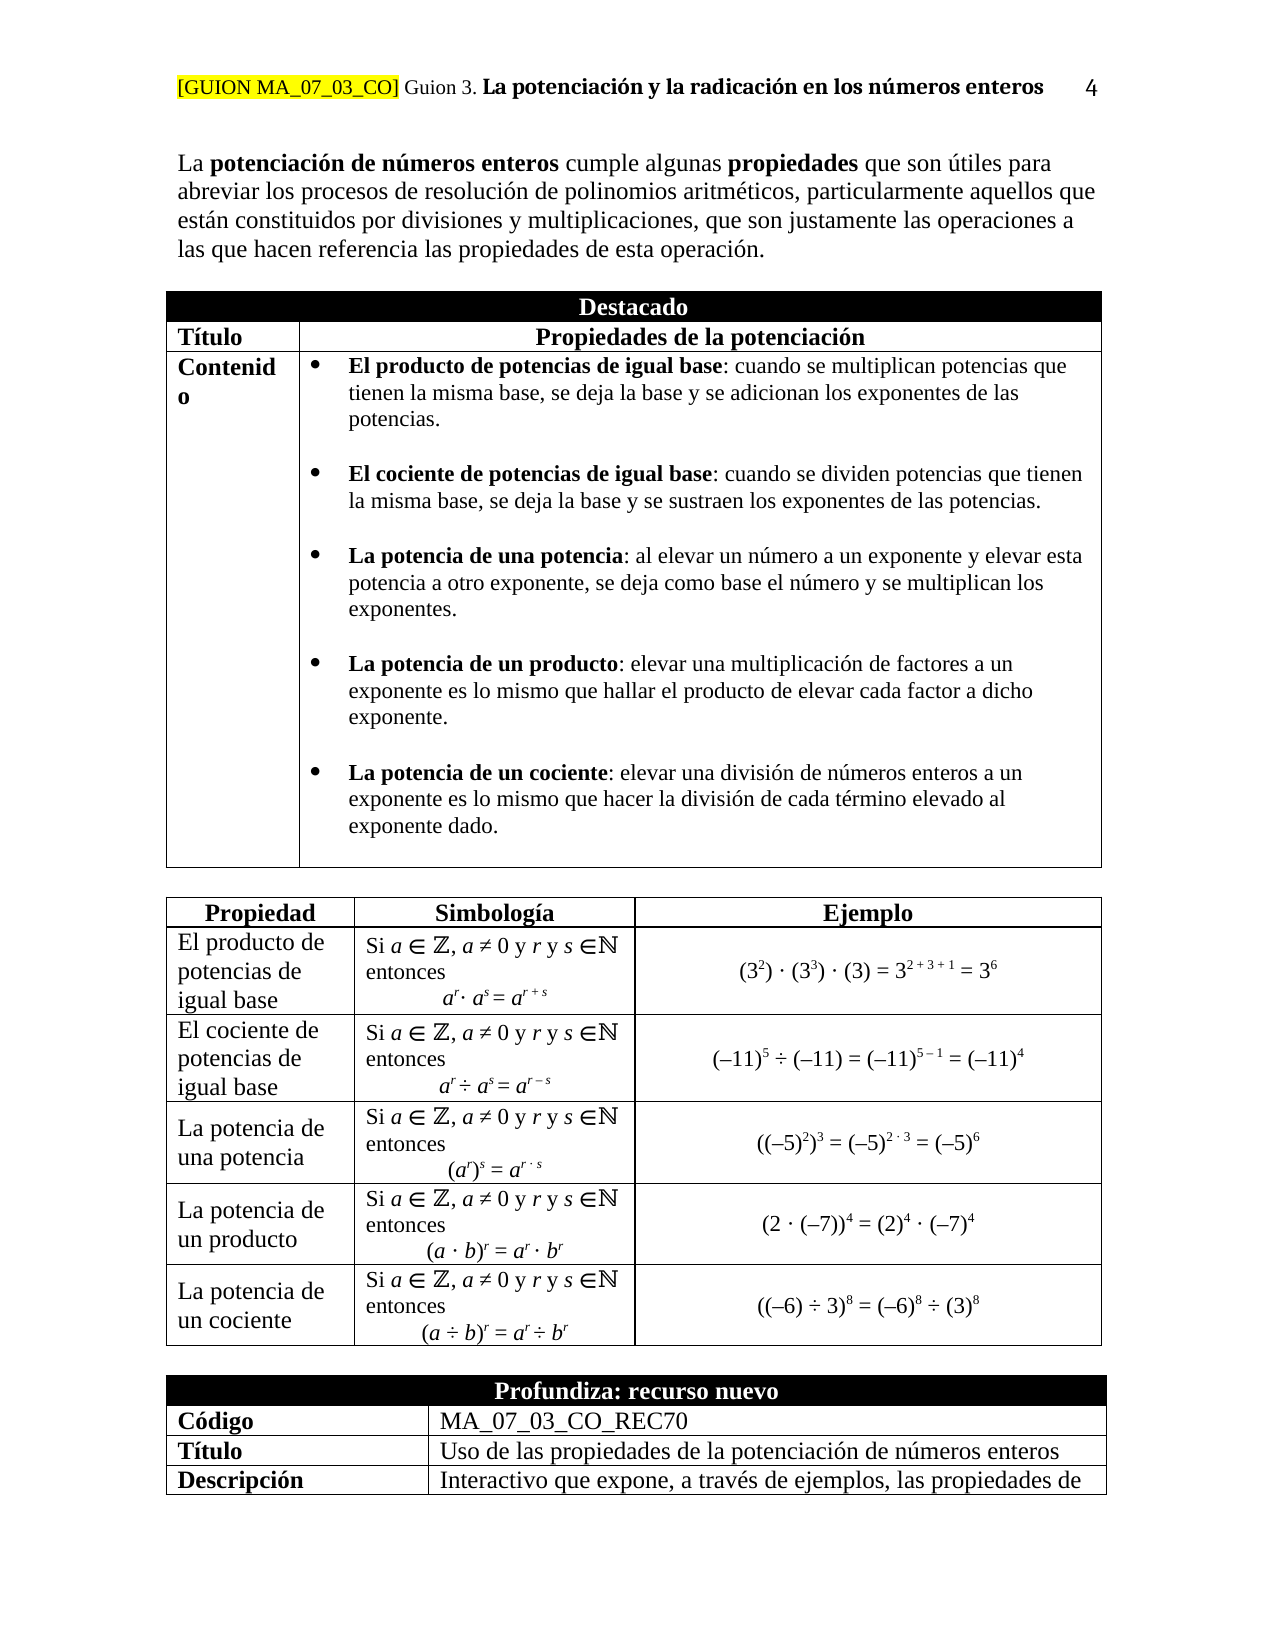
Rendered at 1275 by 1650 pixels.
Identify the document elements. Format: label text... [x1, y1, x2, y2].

table_cell Si a ∈ ℤ, a ≠ 0 y r y s ∈ℕ entonces (a · b)r = ar · br [355, 1184, 634, 1264]
table_header Propiedad [167, 898, 354, 926]
table_cell ((‒6) ÷ 3)8 = (‒6)8 ÷ (3)8 [636, 1265, 1101, 1345]
table_cell ((‒5)2)3 = (‒5)2 · 3 = (‒5)6 [636, 1102, 1101, 1182]
table_cell La potencia de un producto [167, 1184, 354, 1264]
table_cell Código [167, 1406, 428, 1435]
table_cell Si a ∈ ℤ, a ≠ 0 y r y s ∈ℕ entonces (a ÷ b)r = ar ÷ br [355, 1265, 634, 1345]
table_cell Título [167, 1436, 428, 1464]
table_cell Descripción [167, 1466, 428, 1494]
table_cell El producto de potencias de igual base [167, 928, 354, 1014]
table_cell (2 · (‒7))4 = (2)4 · (‒7)4 [636, 1184, 1101, 1264]
table_header Simbología [355, 898, 634, 926]
table_cell MA_07_03_CO_REC70 [429, 1406, 1106, 1435]
table_cell La potencia de una potencia [167, 1102, 354, 1182]
table_header Ejemplo [636, 898, 1101, 926]
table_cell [429, 1466, 1106, 1494]
table_cell El producto de potencias de igual base: cuando se multiplican potencias que tienen la misma base, se deja la base y se adicionan los exponentes de las potencias. El cociente de potencias de igual base: cuando se dividen potencias que tienen la misma base, se deja la base y se sustraen los exponentes de las potencias. La potencia de una potencia: al elevar un número a un exponente y elevar esta potencia a otro exponente, se deja como base el número y se multiplican los exponentes. La potencia de un producto: elevar una multiplicación de factores a un exponente es lo mismo que hallar el producto de elevar cada factor a dicho exponente. La potencia de un cociente: elevar una división de números enteros a un exponente es lo mismo que hacer la división de cada término elevado al exponente dado. [300, 352, 1101, 867]
table_cell Si a ∈ ℤ, a ≠ 0 y r y s ∈ℕ entonces ar ÷ as = ar ‒ s [355, 1015, 634, 1101]
table_cell Si a ∈ ℤ, a ≠ 0 y r y s ∈ℕ entonces (ar)s = ar · s [355, 1102, 634, 1182]
text La potenciación de números enteros cumple algunas propiedades que son útiles para abreviar los procesos de resolución de polinomios aritméticos, particularmente aquellos que están constituidos por divisiones y multiplicaciones, que son justamente las operaciones a las que hacen referencia las propiedades de esta operación. [177, 148, 1098, 263]
table_cell (‒11)5 ÷ (‒11) = (‒11)5 ‒ 1 = (‒11)4 [636, 1015, 1101, 1101]
table_cell Si a ∈ ℤ, a ≠ 0 y r y s ∈ℕ entonces ar· as = ar + s [355, 928, 634, 1014]
table_cell (32) · (33) · (3) = 32 + 3 + 1 = 36 [636, 928, 1101, 1014]
table_header Profundiza: recurso nuevo [167, 1376, 1106, 1405]
table_cell Contenido [167, 352, 299, 867]
table_cell La potencia de un cociente [167, 1265, 354, 1345]
table_cell El cociente de potencias de igual base [167, 1015, 354, 1101]
table_header Destacado [167, 293, 1101, 321]
table_cell Uso de las propiedades de la potenciación de números enteros [429, 1436, 1106, 1464]
table_cell Título [167, 322, 299, 351]
table_cell Propiedades de la potenciación [300, 322, 1101, 351]
